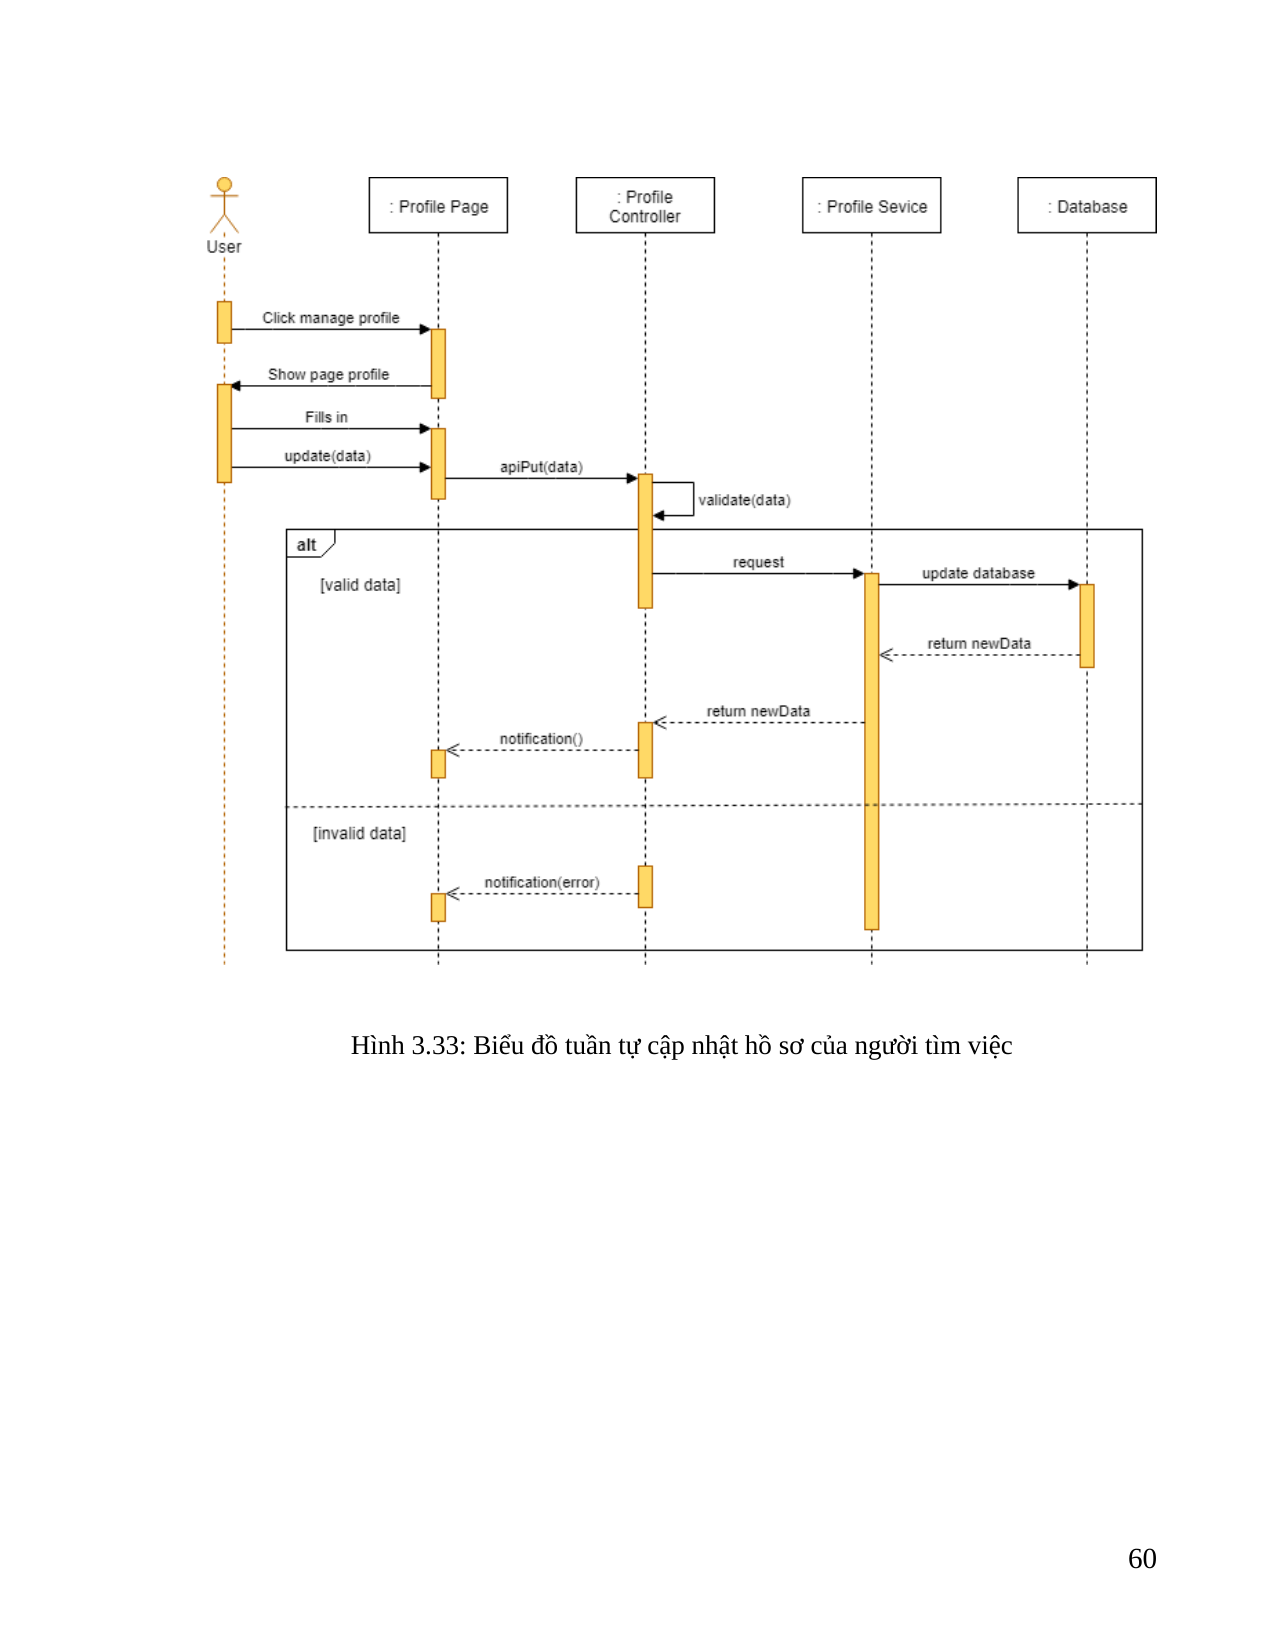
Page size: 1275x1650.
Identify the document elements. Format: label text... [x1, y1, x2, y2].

picture [206, 177, 1157, 965]
